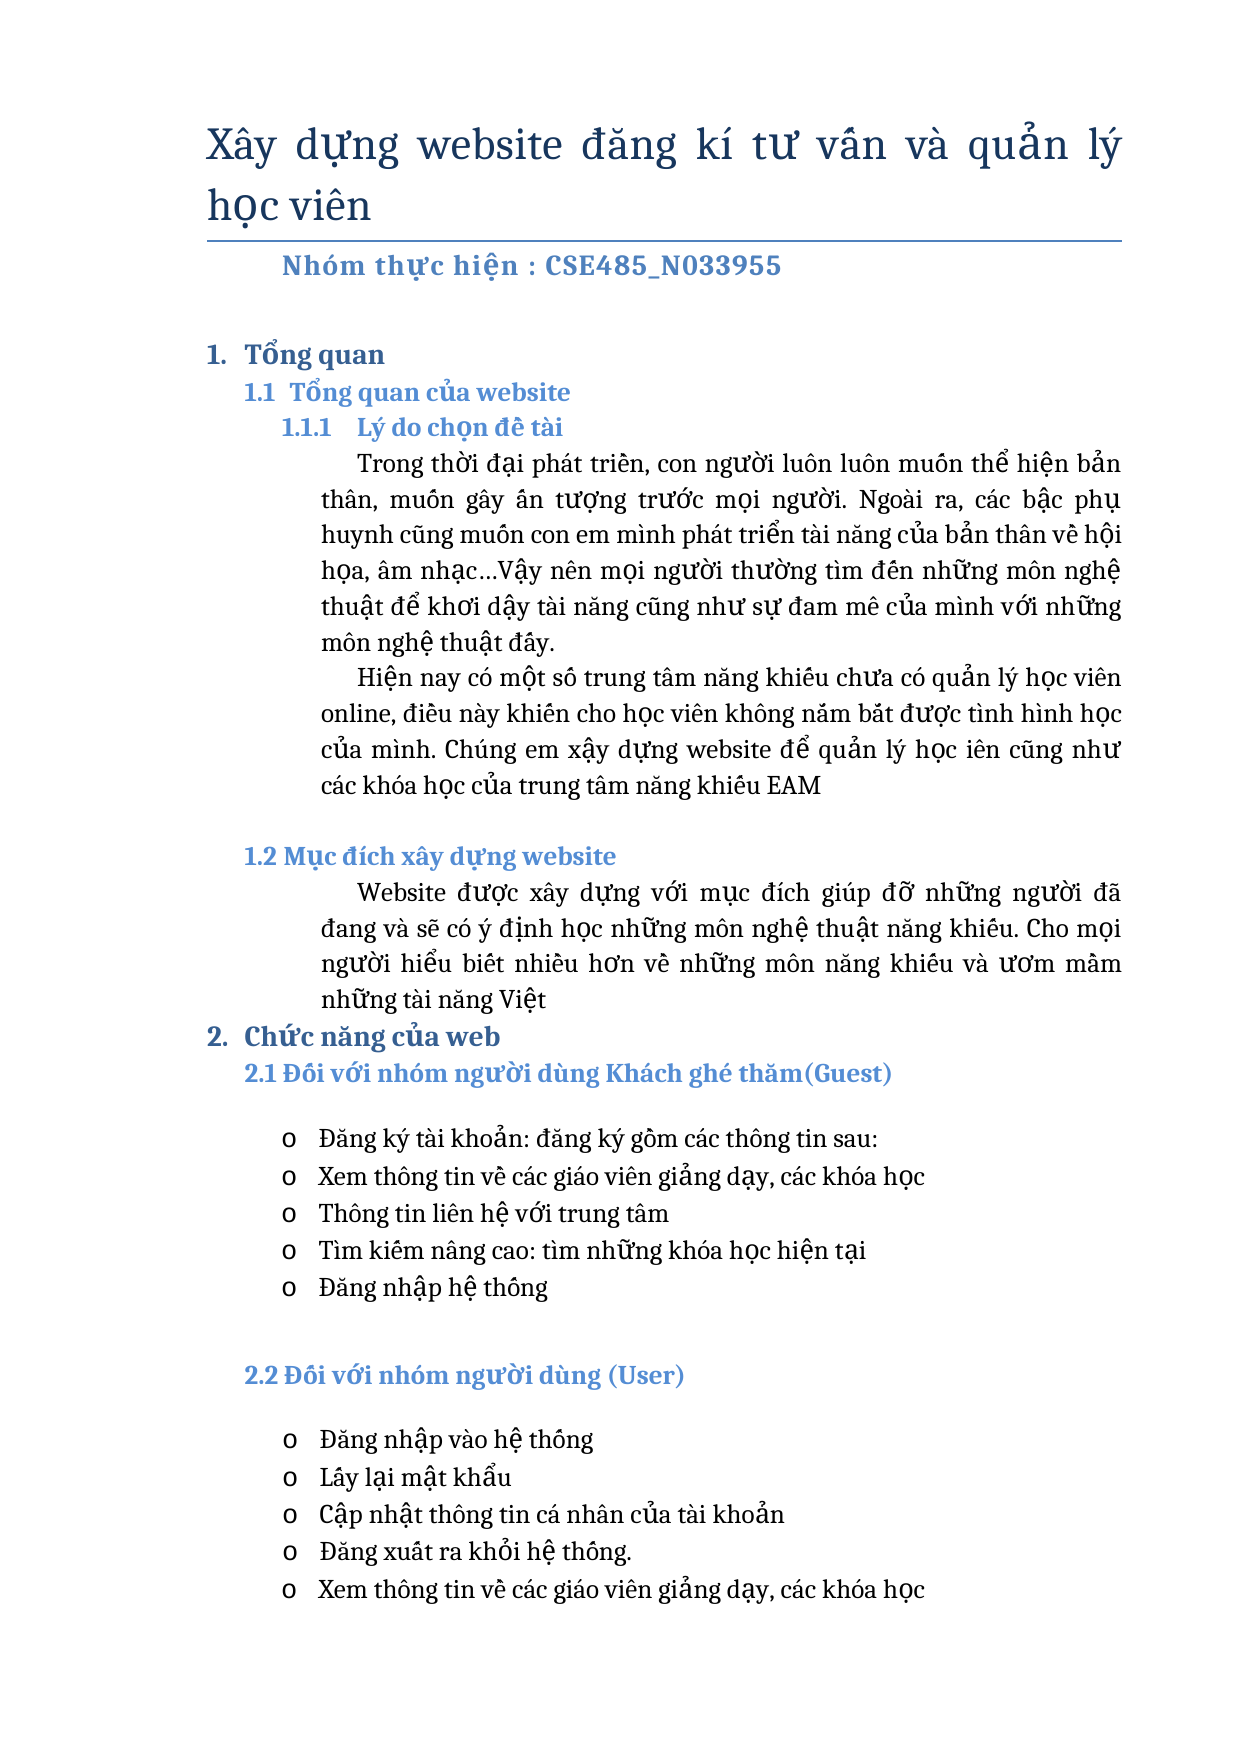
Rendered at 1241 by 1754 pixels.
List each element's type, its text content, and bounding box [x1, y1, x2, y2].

list Trong thời đại phát triền, con người luôn luôn muốn thể hiện bản thân, muốn gây ấn tượng trước mọi người. Ngoài ra, các bậc phụ huynh cũng muốn con em mình phát triển tài năng của bản thân về hội họa, âm nhạc…Vậy nên mọi người thường tìm đến những môn nghệ thuật để khơi dậy tài năng cũng như sự đam mê của mình với những môn nghệ thuật đấy. [321, 448, 1122, 658]
list Đăng nhập hệ thống [281, 1272, 1122, 1305]
list Cập nhật thông tin cá nhân của tài khoản [282, 1499, 1122, 1532]
list Đăng nhập vào hệ thống [282, 1424, 1122, 1457]
list Chức năng của web [207, 1020, 1122, 1053]
text Xây dựng website đăng kí tư vấn và quản lý học viên [207, 118, 1122, 240]
list 2.1 Đối với nhóm người dùng Khách ghé thăm(Guest) [244, 1058, 1122, 1089]
list Đăng ký tài khoản: đăng ký gồm các thông tin sau: [281, 1123, 1122, 1156]
list Mục đích xây dựng website [244, 841, 1122, 872]
list Thông tin liên hệ với trung tâm [281, 1198, 1122, 1230]
list Xem thông tin về các giáo viên giảng dạy, các khóa học [281, 1161, 1122, 1193]
list Nhóm thực hiện : CSE485_N033955 [207, 249, 1122, 283]
list Lấy lại mật khẩu [282, 1462, 1122, 1494]
list Đăng xuất ra khỏi hệ thống. [282, 1536, 1122, 1569]
list Hiện nay có một số trung tâm năng khiếu chưa có quản lý học viên online, điều này khiến cho học viên không nắm bắt được tình hình học của mình. Chúng em xậy dựng website để quản lý học iên cũng như các khóa học của trung tâm năng khiếu EAM [321, 662, 1122, 801]
list Tổng quan [207, 338, 1122, 372]
list Tổng quan của website [244, 377, 1122, 408]
list Website được xây dựng với mục đích giúp đỡ những người đã đang và sẽ có ý định học những môn nghệ thuật năng khiếu. Cho mọi người hiểu biết nhiều hơn về những môn năng khiếu và ươm mầm những tài năng Việt [321, 877, 1122, 1015]
list Lý do chọn đề tài [282, 412, 1122, 443]
list Xem thông tin về các giáo viên giảng dạy, các khóa học [281, 1574, 1122, 1606]
list 2.2 Đối với nhóm người dùng (User) [244, 1360, 1122, 1391]
list Tìm kiếm nâng cao: tìm những khóa học hiện tại [281, 1235, 1122, 1268]
